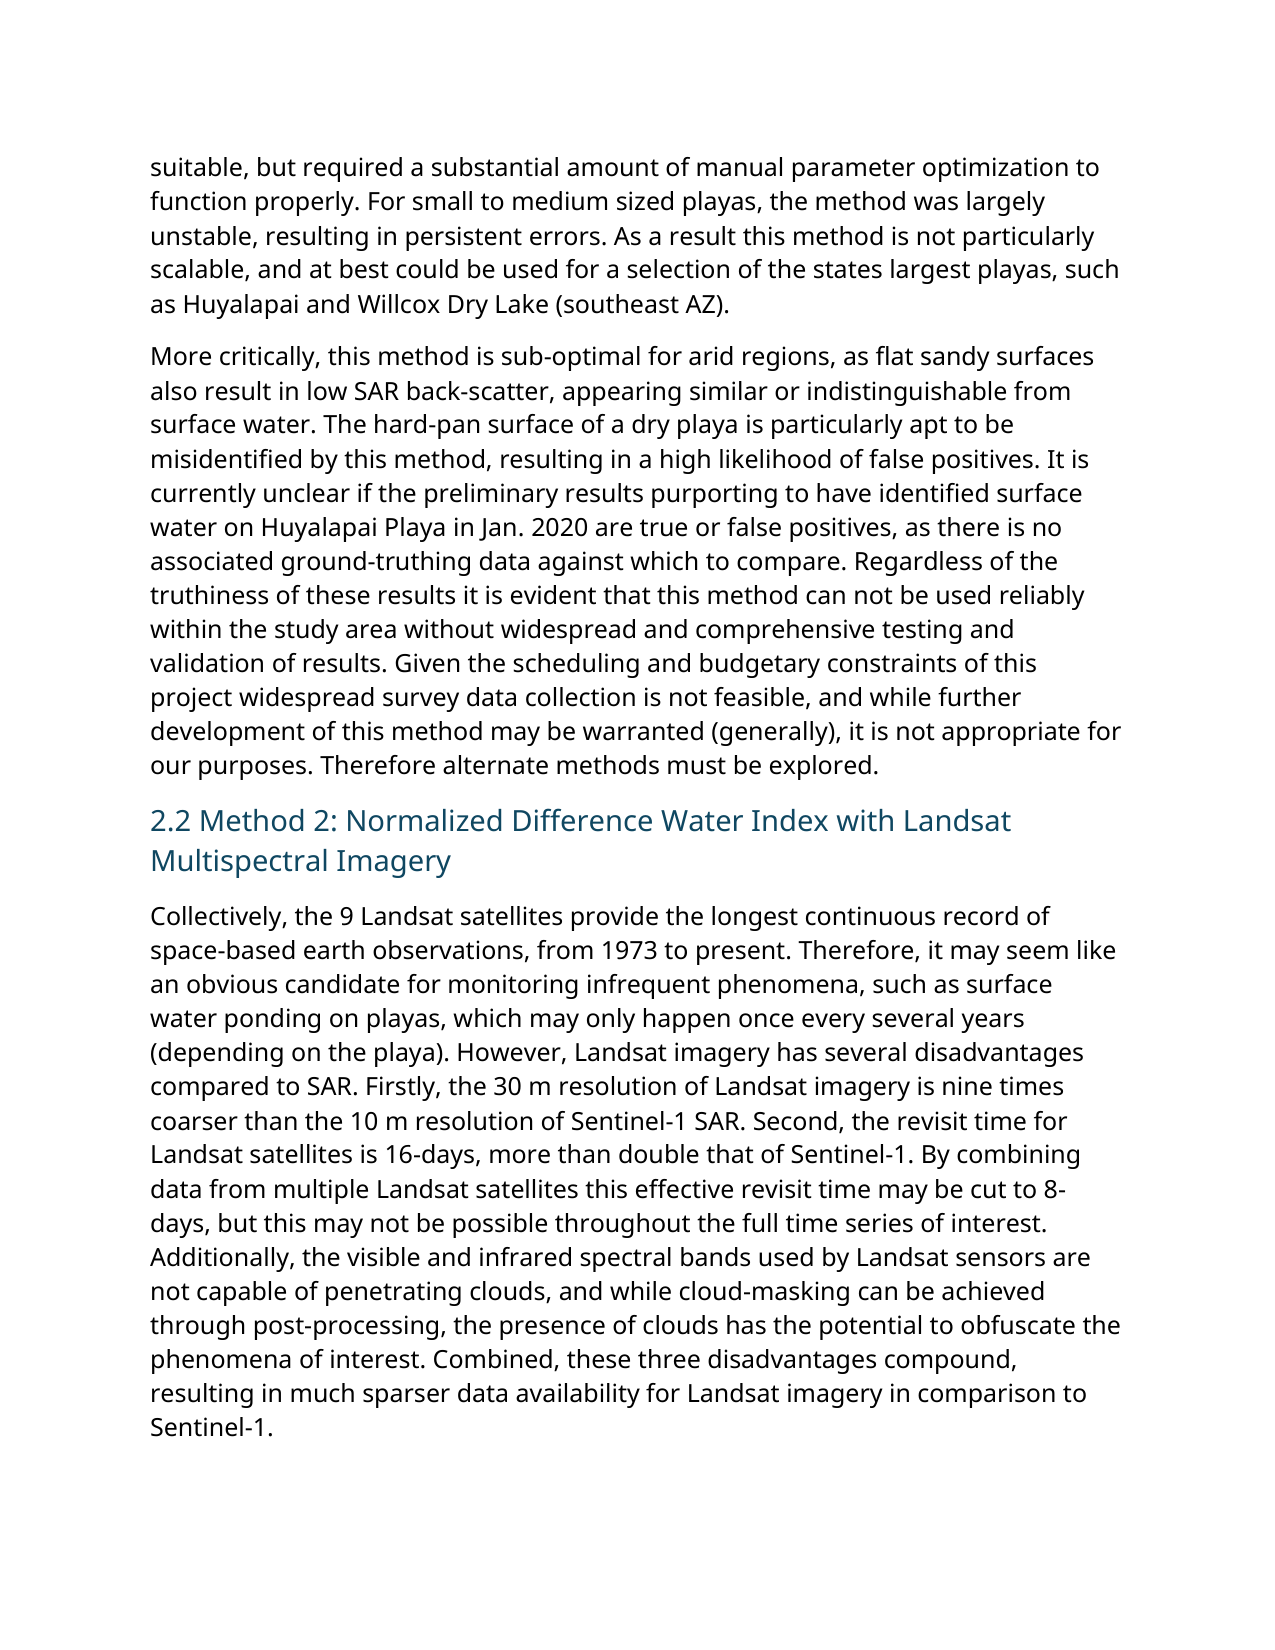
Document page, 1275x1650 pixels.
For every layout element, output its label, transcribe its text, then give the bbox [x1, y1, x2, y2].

subtitle 2.2 Method 2: Normalized Difference Water Index with Landsat Multispectral Imagery [150, 801, 1125, 880]
text Collectively, the 9 Landsat satellites provide the longest continuous record of space-based earth observations, from 1973 to present. Therefore, it may seem like an obvious candidate for monitoring infrequent phenomena, such as surface water ponding on playas, which may only happen once every several years (depending on the playa). However, Landsat imagery has several disadvantages compared to SAR. Firstly, the 30 m resolution of Landsat imagery is nine times coarser than the 10 m resolution of Sentinel-1 SAR. Second, the revisit time for Landsat satellites is 16-days, more than double that of Sentinel-1. By combining data from multiple Landsat satellites this effective revisit time may be cut to 8-days, but this may not be possible throughout the full time series of interest. Additionally, the visible and infrared spectral bands used by Landsat sensors are not capable of penetrating clouds, and while cloud-masking can be achieved through post-processing, the presence of clouds has the potential to obfuscate the phenomena of interest. Combined, these three disadvantages compound, resulting in much sparser data availability for Landsat imagery in comparison to Sentinel-1. [150, 899, 1125, 1444]
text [150, 150, 1125, 320]
text More critically, this method is sub-optimal for arid regions, as flat sandy surfaces also result in low SAR back-scatter, appearing similar or indistinguishable from surface water. The hard-pan surface of a dry playa is particularly apt to be misidentified by this method, resulting in a high likelihood of false positives. It is currently unclear if the preliminary results purporting to have identified surface water on Huyalapai Playa in Jan. 2020 are true or false positives, as there is no associated ground-truthing data against which to compare. Regardless of the truthiness of these results it is evident that this method can not be used reliably within the study area without widespread and comprehensive testing and validation of results. Given the scheduling and budgetary constraints of this project widespread survey data collection is not feasible, and while further development of this method may be warranted (generally), it is not appropriate for our purposes. Therefore alternate methods must be explored. [150, 339, 1125, 782]
